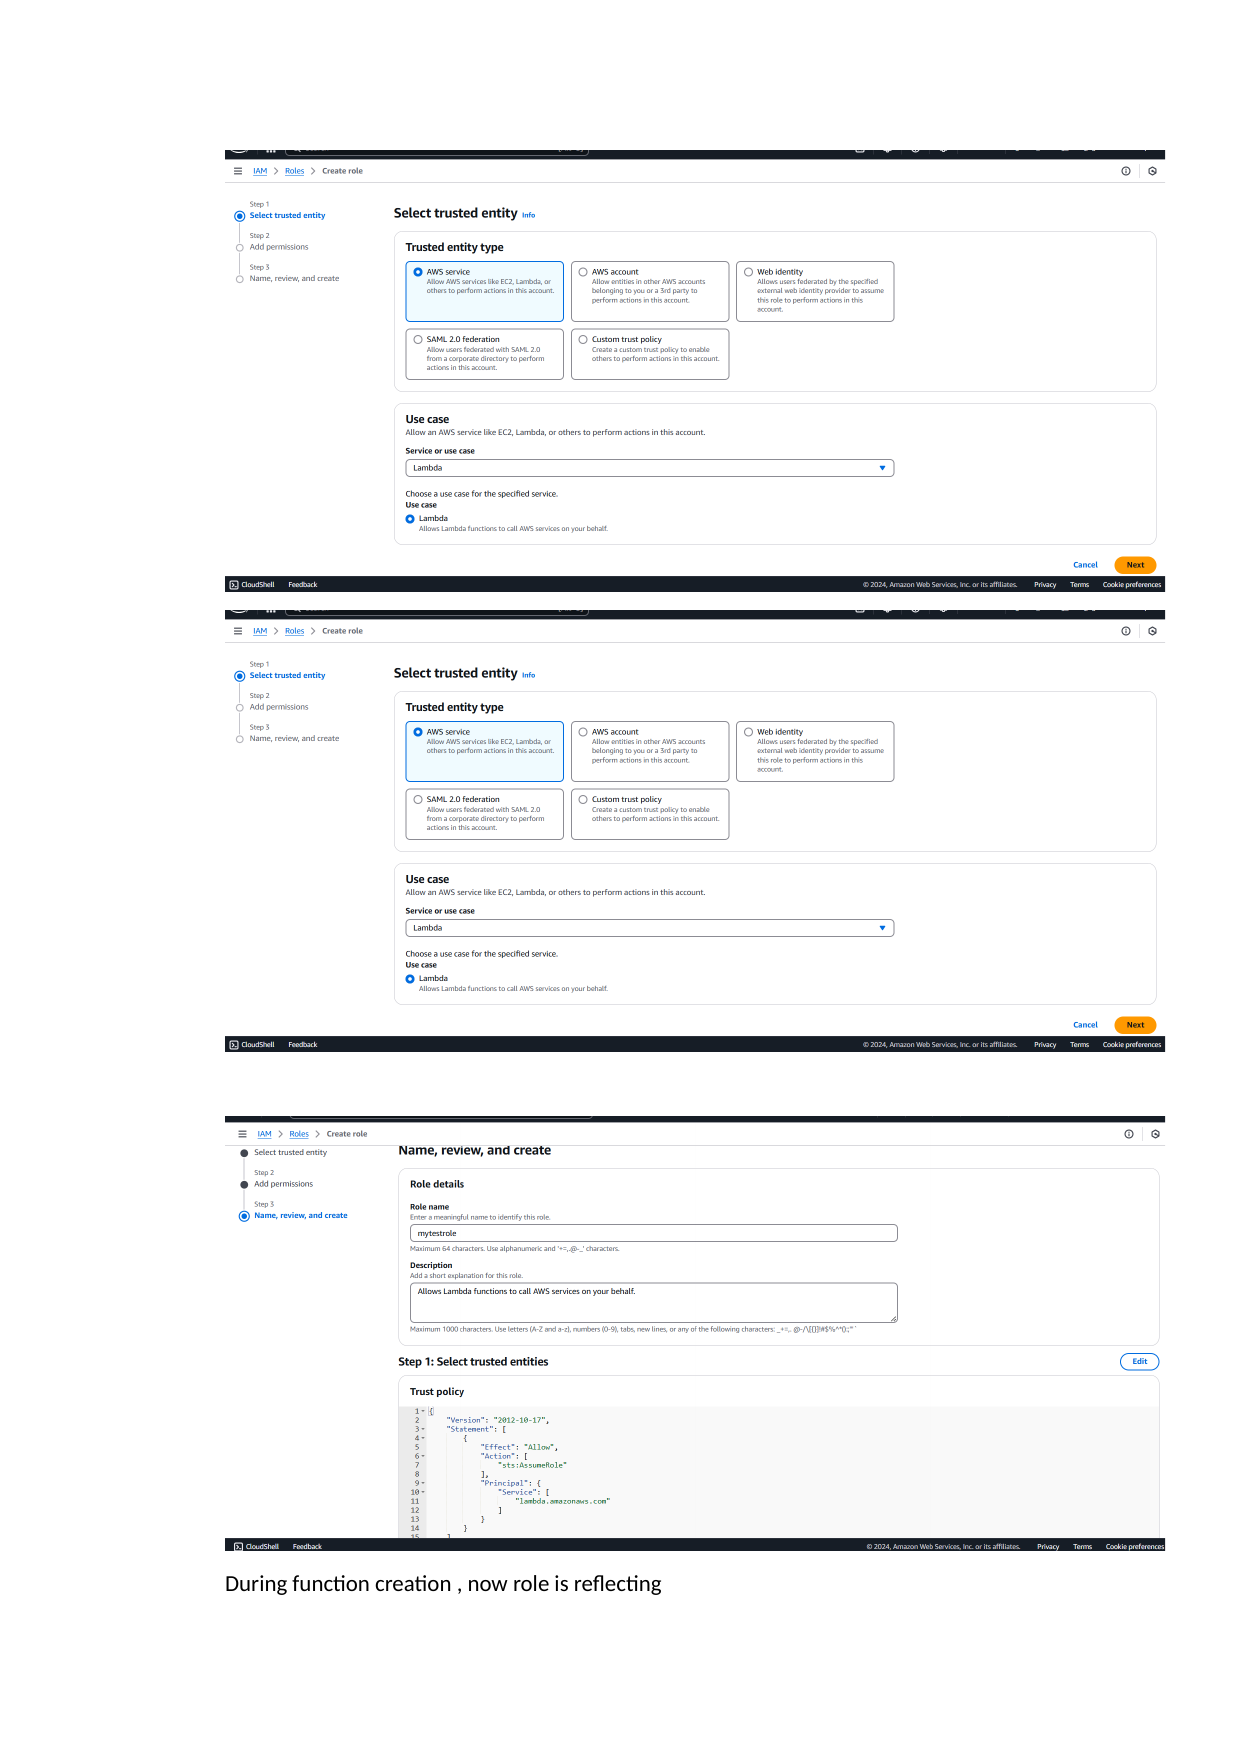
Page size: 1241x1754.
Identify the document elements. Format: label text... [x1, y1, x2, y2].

picture [225, 610, 1166, 1052]
text During function creation , now role is reflecting [225, 1569, 1090, 1597]
picture [225, 1116, 1166, 1551]
picture [225, 150, 1166, 592]
